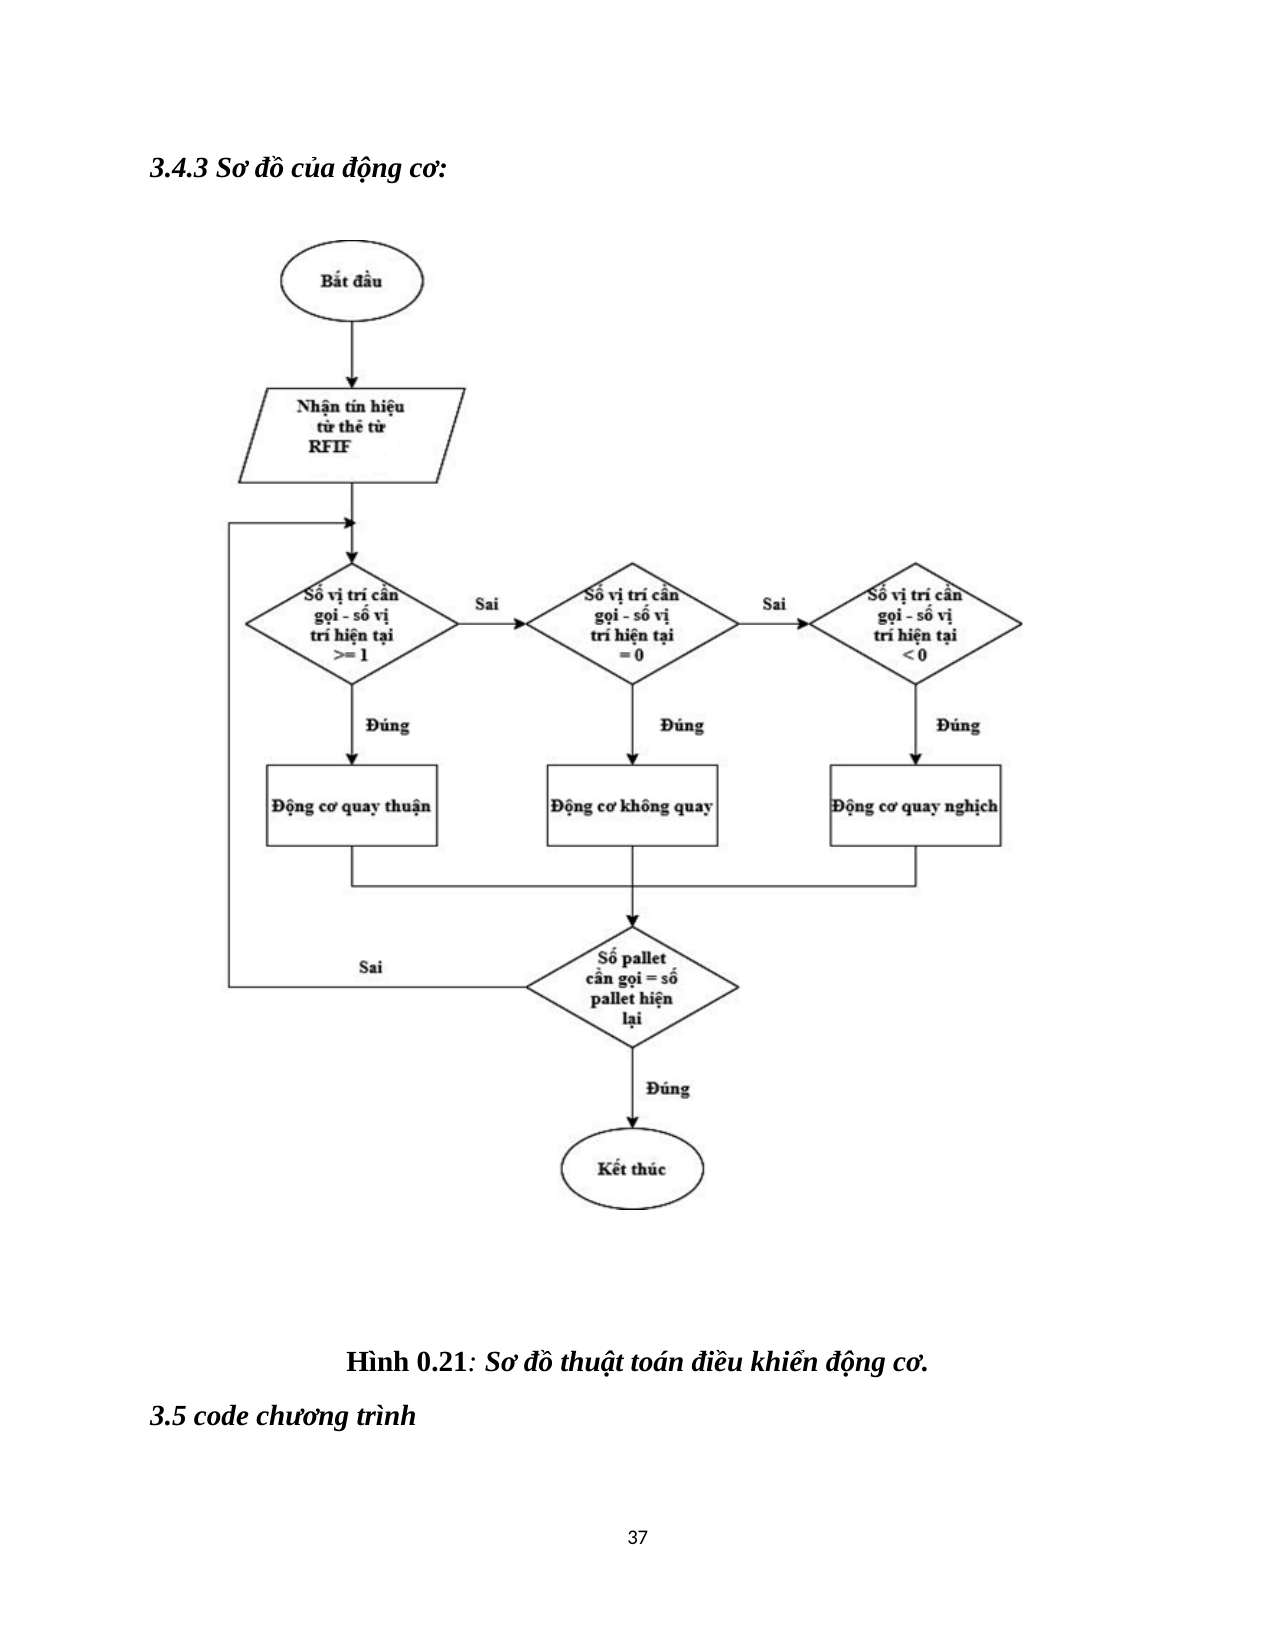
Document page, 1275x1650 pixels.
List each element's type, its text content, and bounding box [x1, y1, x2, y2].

subtitle 3.4.3 Sơ đồ của động cơ: [150, 150, 1125, 183]
subtitle 3.5 code chương trình [150, 1398, 1125, 1432]
picture [220, 240, 1092, 1210]
